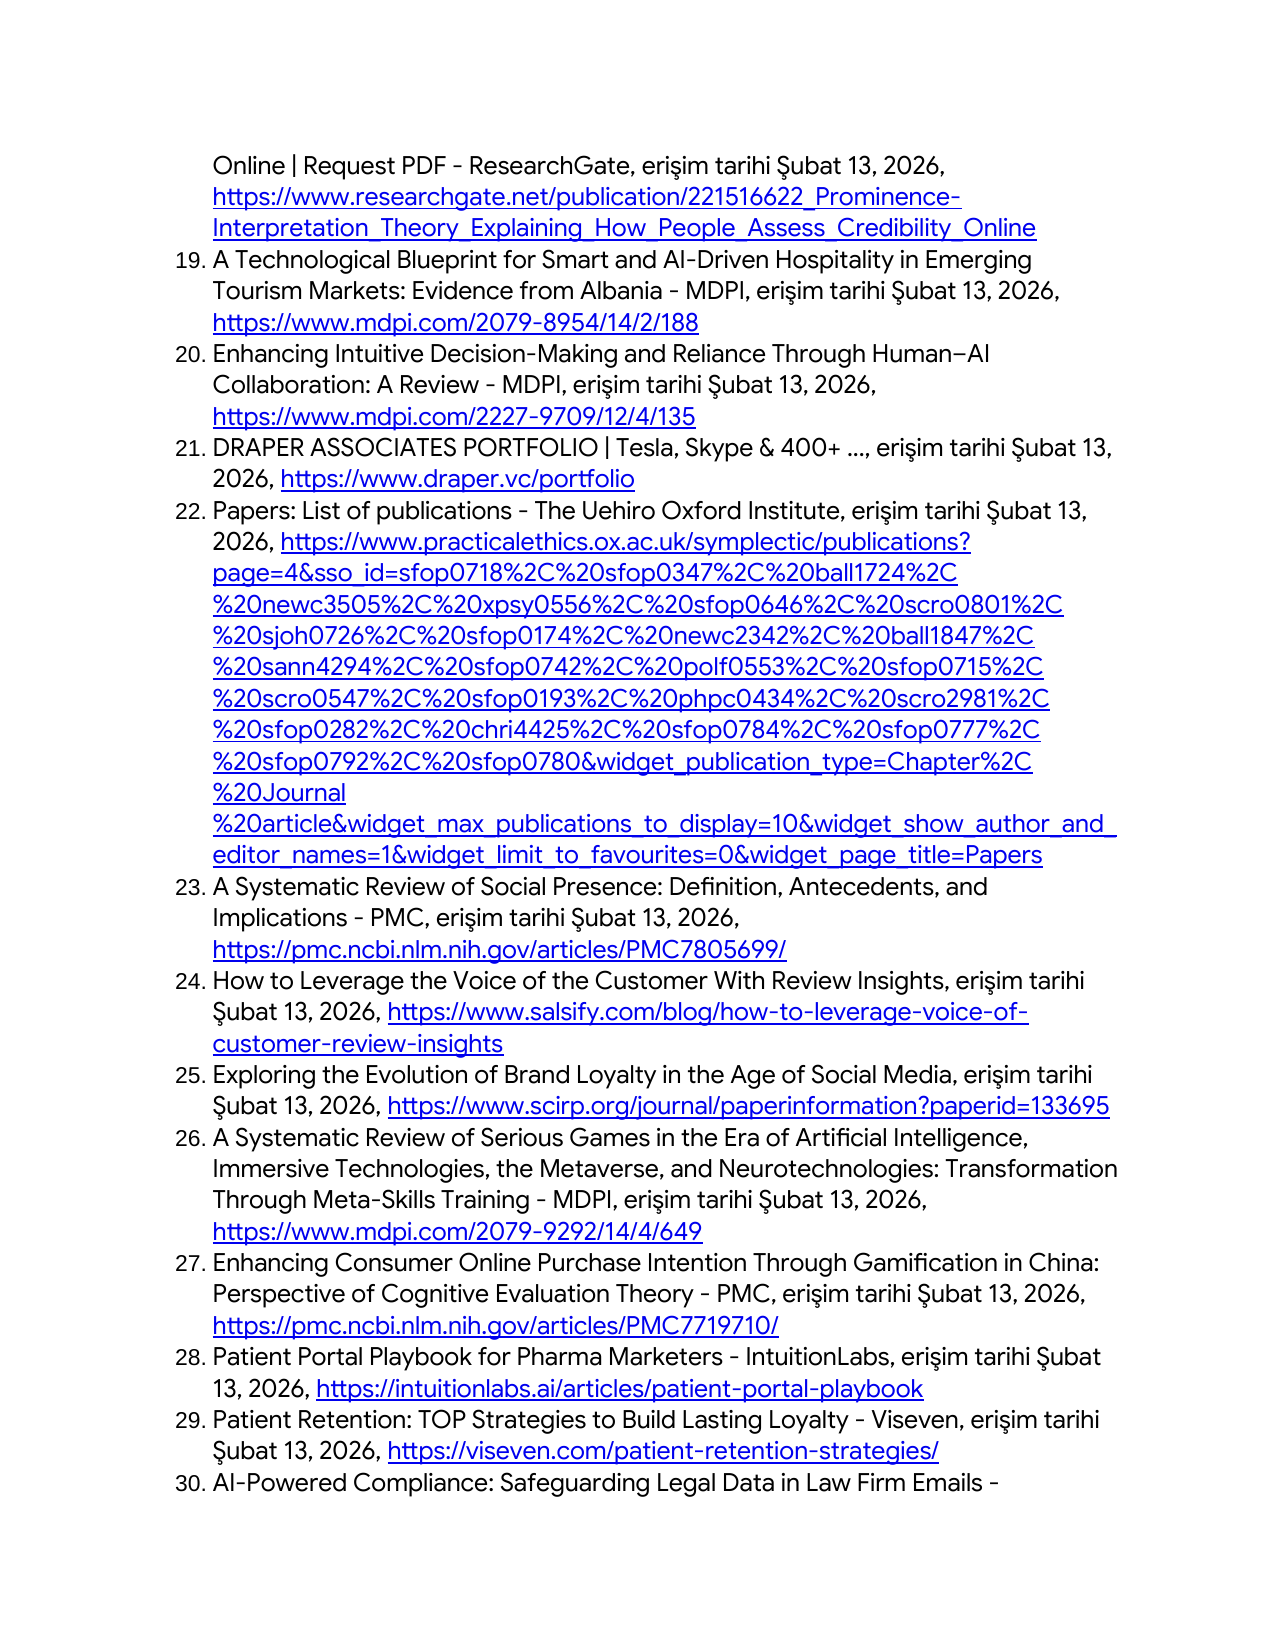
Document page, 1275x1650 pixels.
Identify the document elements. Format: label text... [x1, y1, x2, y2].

list Papers: List of publications - The Uehiro Oxford Institute, erişim tarihi Şubat 13, 2026, https://www.practicalethics.ox.ac.uk/symplectic/publications?page=4&sso_id=sfop0718%2C%20sfop0347%2C%20ball1724%2C%20newc3505%2C%20xpsy0556%2C%20sfop0646%2C%20scro0801%2C%20sjoh0726%2C%20sfop0174%2C%20newc2342%2C%20ball1847%2C%20sann4294%2C%20sfop0742%2C%20polf0553%2C%20sfop0715%2C%20scro0547%2C%20sfop0193%2C%20phpc0434%2C%20scro2981%2C%20sfop0282%2C%20chri4425%2C%20sfop0784%2C%20sfop0777%2C%20sfop0792%2C%20sfop0780&widget_publication_type=Chapter%2C%20Journal%20article&widget_max_publications_to_display=10&widget_show_author_and_editor_names=1&widget_limit_to_favourites=0&widget_page_title=Papers [175, 495, 1125, 871]
list Enhancing Intuitive Decision-Making and Reliance Through Human–AI Collaboration: A Review - MDPI, erişim tarihi Şubat 13, 2026, https://www.mdpi.com/2227-9709/12/4/135 [175, 338, 1125, 432]
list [175, 150, 1125, 244]
list Enhancing Consumer Online Purchase Intention Through Gamification in China: Perspective of Cognitive Evaluation Theory - PMC, erişim tarihi Şubat 13, 2026, https://pmc.ncbi.nlm.nih.gov/articles/PMC7719710/ [175, 1247, 1125, 1341]
list A Systematic Review of Serious Games in the Era of Artificial Intelligence, Immersive Technologies, the Metaverse, and Neurotechnologies: Transformation Through Meta-Skills Training - MDPI, erişim tarihi Şubat 13, 2026, https://www.mdpi.com/2079-9292/14/4/649 [175, 1122, 1125, 1247]
list DRAPER ASSOCIATES PORTFOLIO | Tesla, Skype & 400+ ..., erişim tarihi Şubat 13, 2026, https://www.draper.vc/portfolio [175, 432, 1125, 495]
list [175, 1467, 1125, 1498]
list How to Leverage the Voice of the Customer With Review Insights, erişim tarihi Şubat 13, 2026, https://www.salsify.com/blog/how-to-leverage-voice-of-customer-review-insights [175, 965, 1125, 1059]
list Patient Portal Playbook for Pharma Marketers - IntuitionLabs, erişim tarihi Şubat 13, 2026, https://intuitionlabs.ai/articles/patient-portal-playbook [175, 1341, 1125, 1404]
list Exploring the Evolution of Brand Loyalty in the Age of Social Media, erişim tarihi Şubat 13, 2026, https://www.scirp.org/journal/paperinformation?paperid=133695 [175, 1059, 1125, 1122]
list Patient Retention: TOP Strategies to Build Lasting Loyalty - Viseven, erişim tarihi Şubat 13, 2026, https://viseven.com/patient-retention-strategies/ [175, 1404, 1125, 1467]
list A Technological Blueprint for Smart and AI-Driven Hospitality in Emerging Tourism Markets: Evidence from Albania - MDPI, erişim tarihi Şubat 13, 2026, https://www.mdpi.com/2079-8954/14/2/188 [175, 244, 1125, 338]
list A Systematic Review of Social Presence: Definition, Antecedents, and Implications - PMC, erişim tarihi Şubat 13, 2026, https://pmc.ncbi.nlm.nih.gov/articles/PMC7805699/ [175, 871, 1125, 965]
